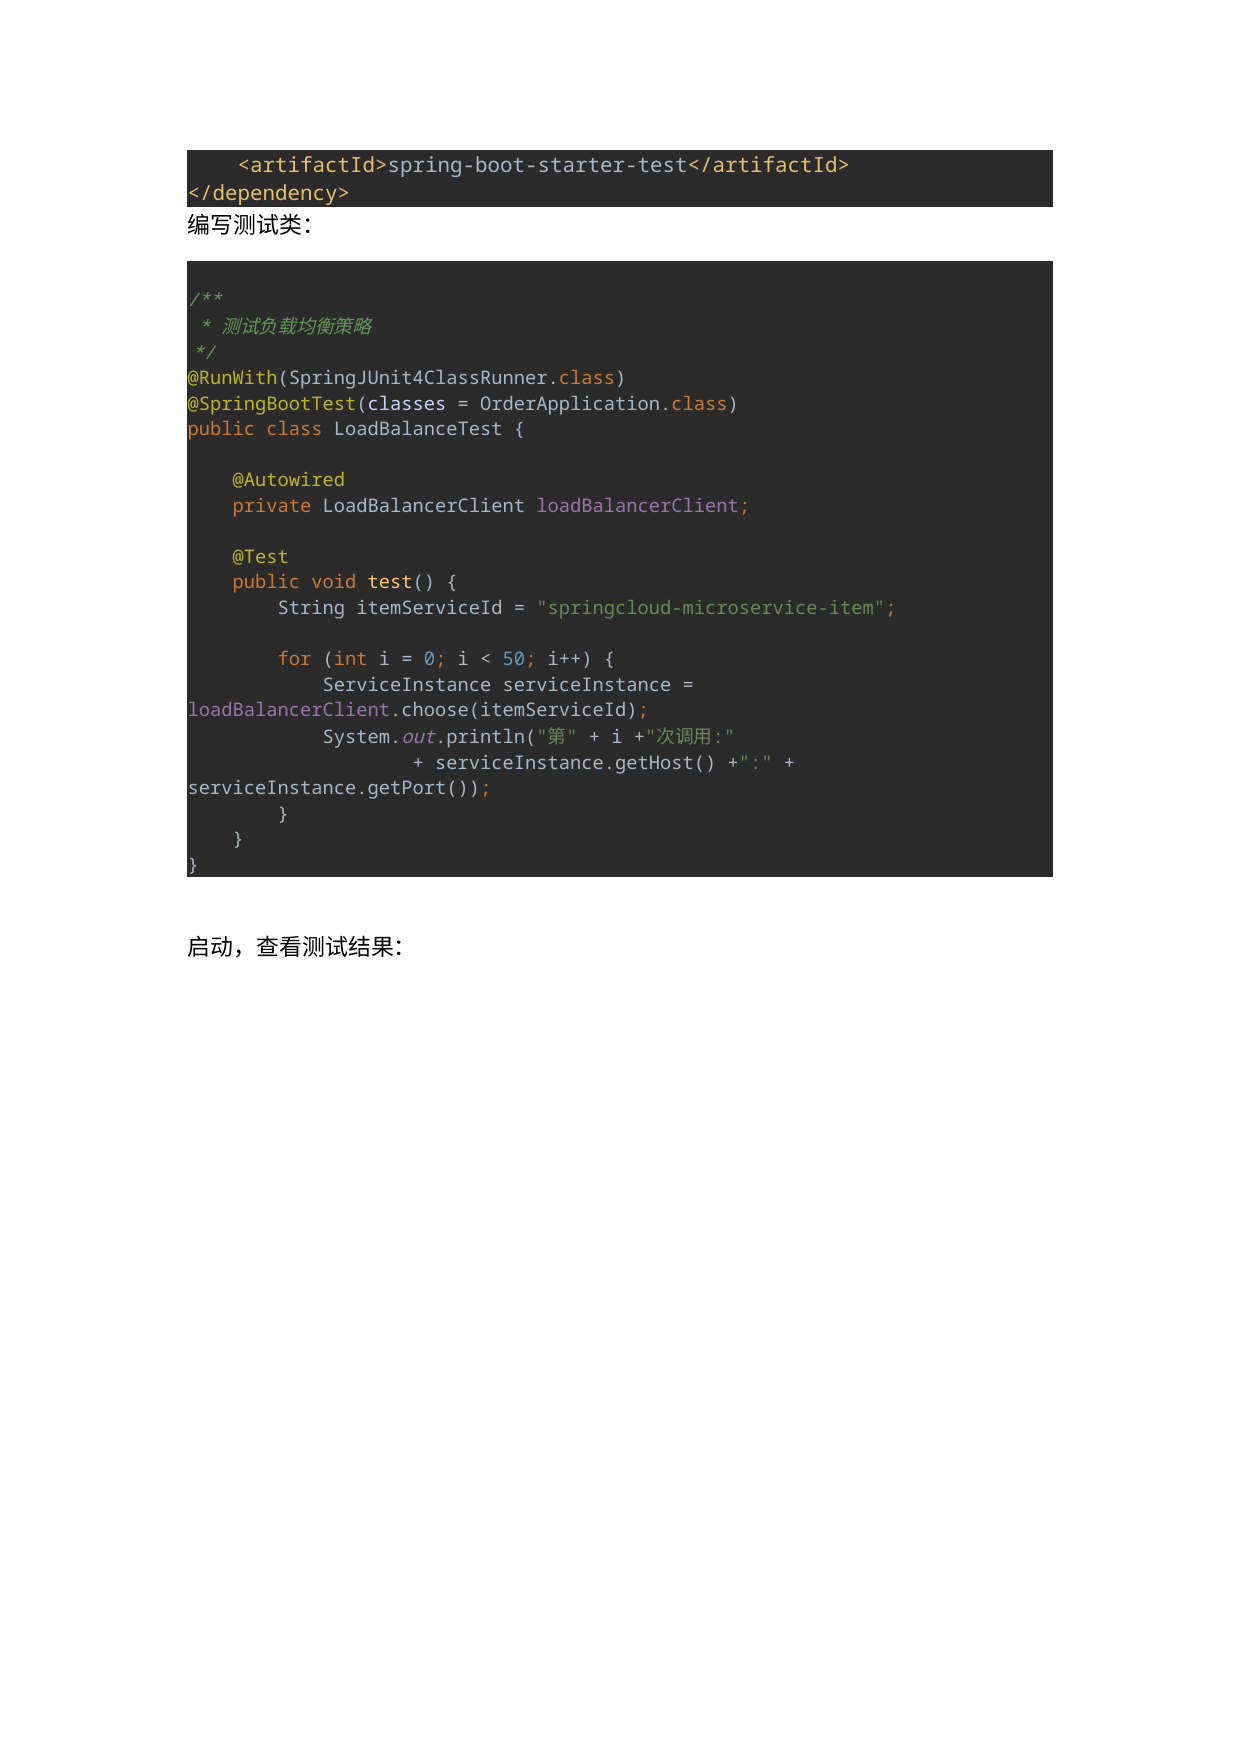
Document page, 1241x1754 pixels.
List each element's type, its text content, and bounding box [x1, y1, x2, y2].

text 启动，查看测试结果： [187, 929, 1053, 962]
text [187, 150, 1053, 207]
text 编写测试类： [187, 207, 1053, 240]
text /** * 测试负载均衡策略 */ @RunWith(SpringJUnit4ClassRunner.class) @SpringBootTest(classes = OrderApplication.class) public class LoadBalanceTest { @Autowired private LoadBalancerClient loadBalancerClient; @Test public void test() { String itemServiceId = "springcloud-microservice-item"; for (int i = 0; i < 50; i++) { ServiceInstance serviceInstance = loadBalancerClient.choose(itemServiceId); System.out.println("第" + i +"次调用:" + serviceInstance.getHost() +":" + serviceInstance.getPort()); } } } [187, 261, 1053, 877]
